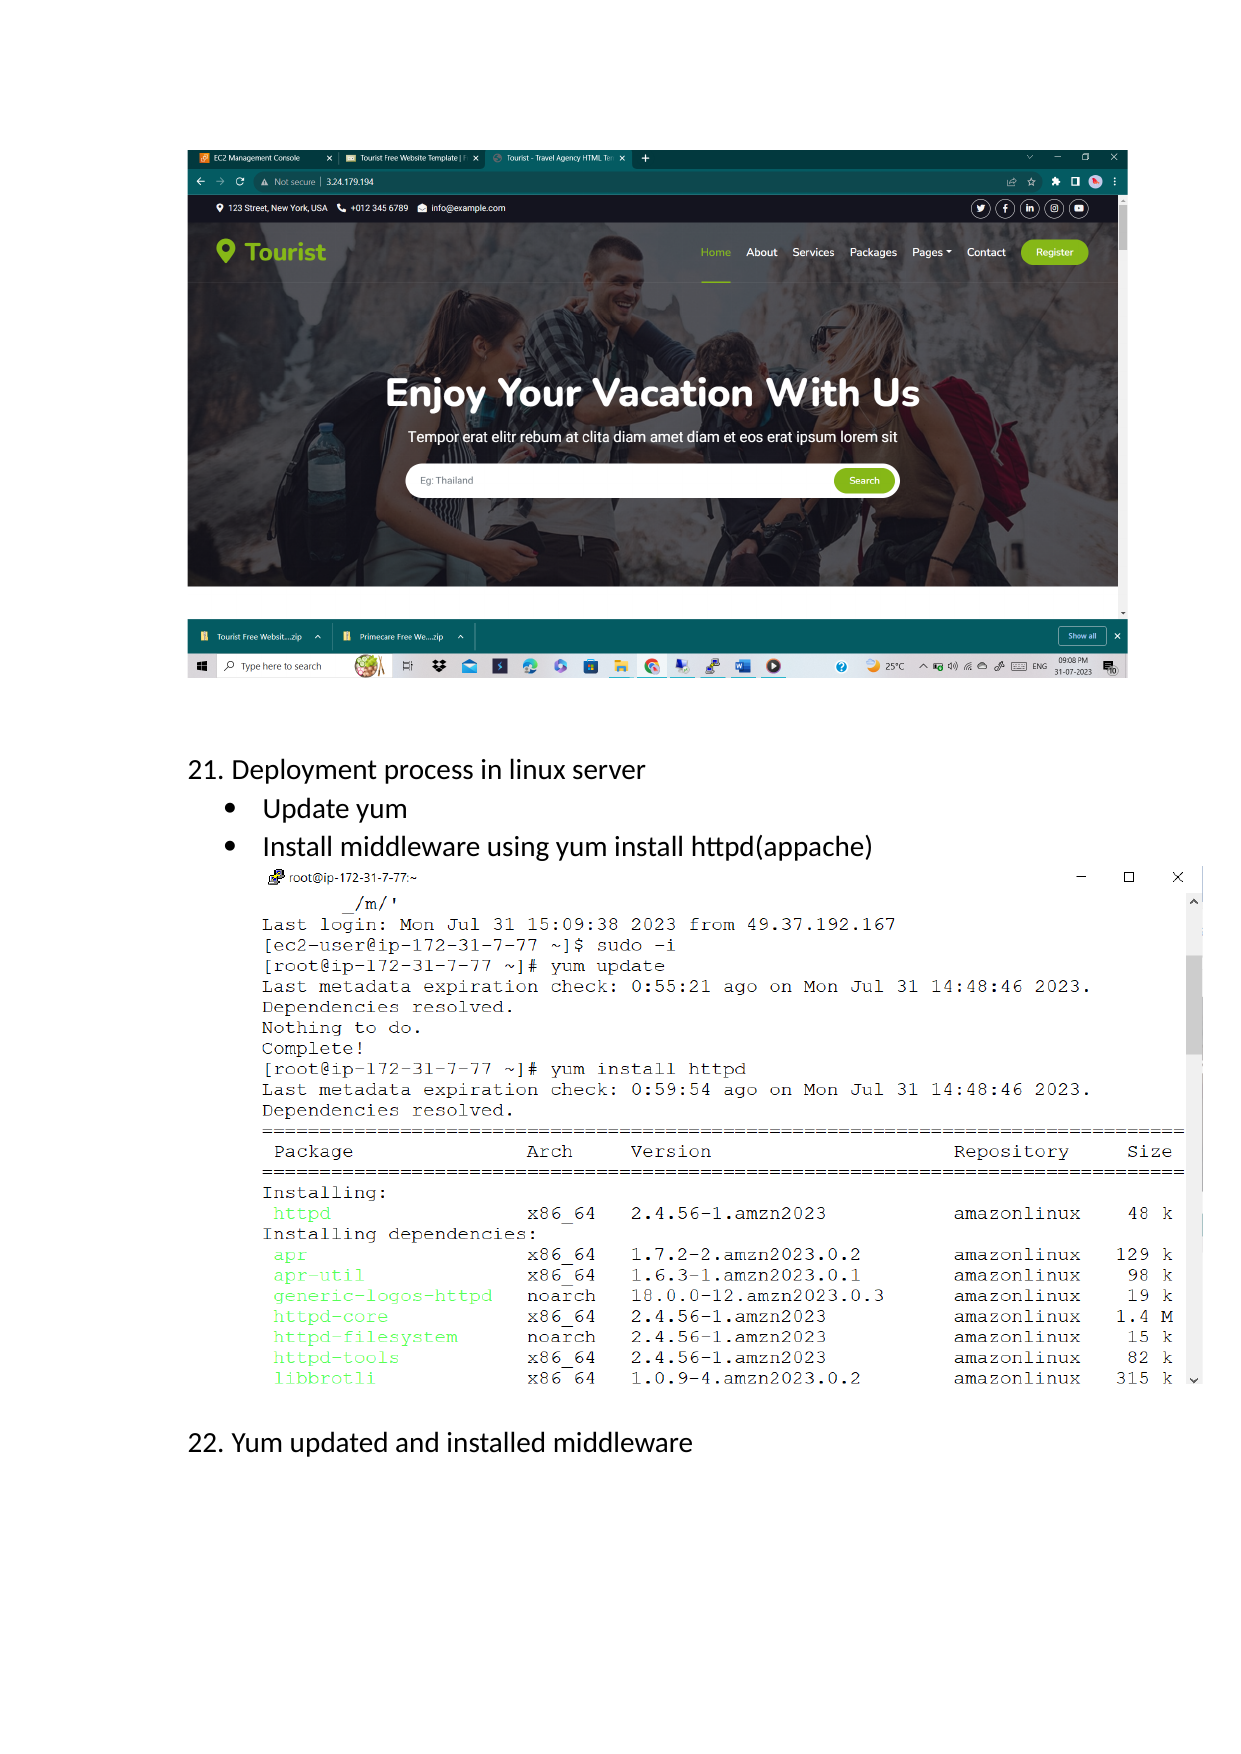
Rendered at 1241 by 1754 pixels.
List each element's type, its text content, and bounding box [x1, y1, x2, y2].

picture [187, 150, 1128, 678]
list Yum updated and installed middleware [187, 1424, 1090, 1460]
list Update yum [225, 790, 1090, 825]
list Deployment process in linux server [187, 751, 1090, 787]
picture [262, 866, 1203, 1384]
list Install middleware using yum install httpd(appache) [225, 828, 1090, 864]
